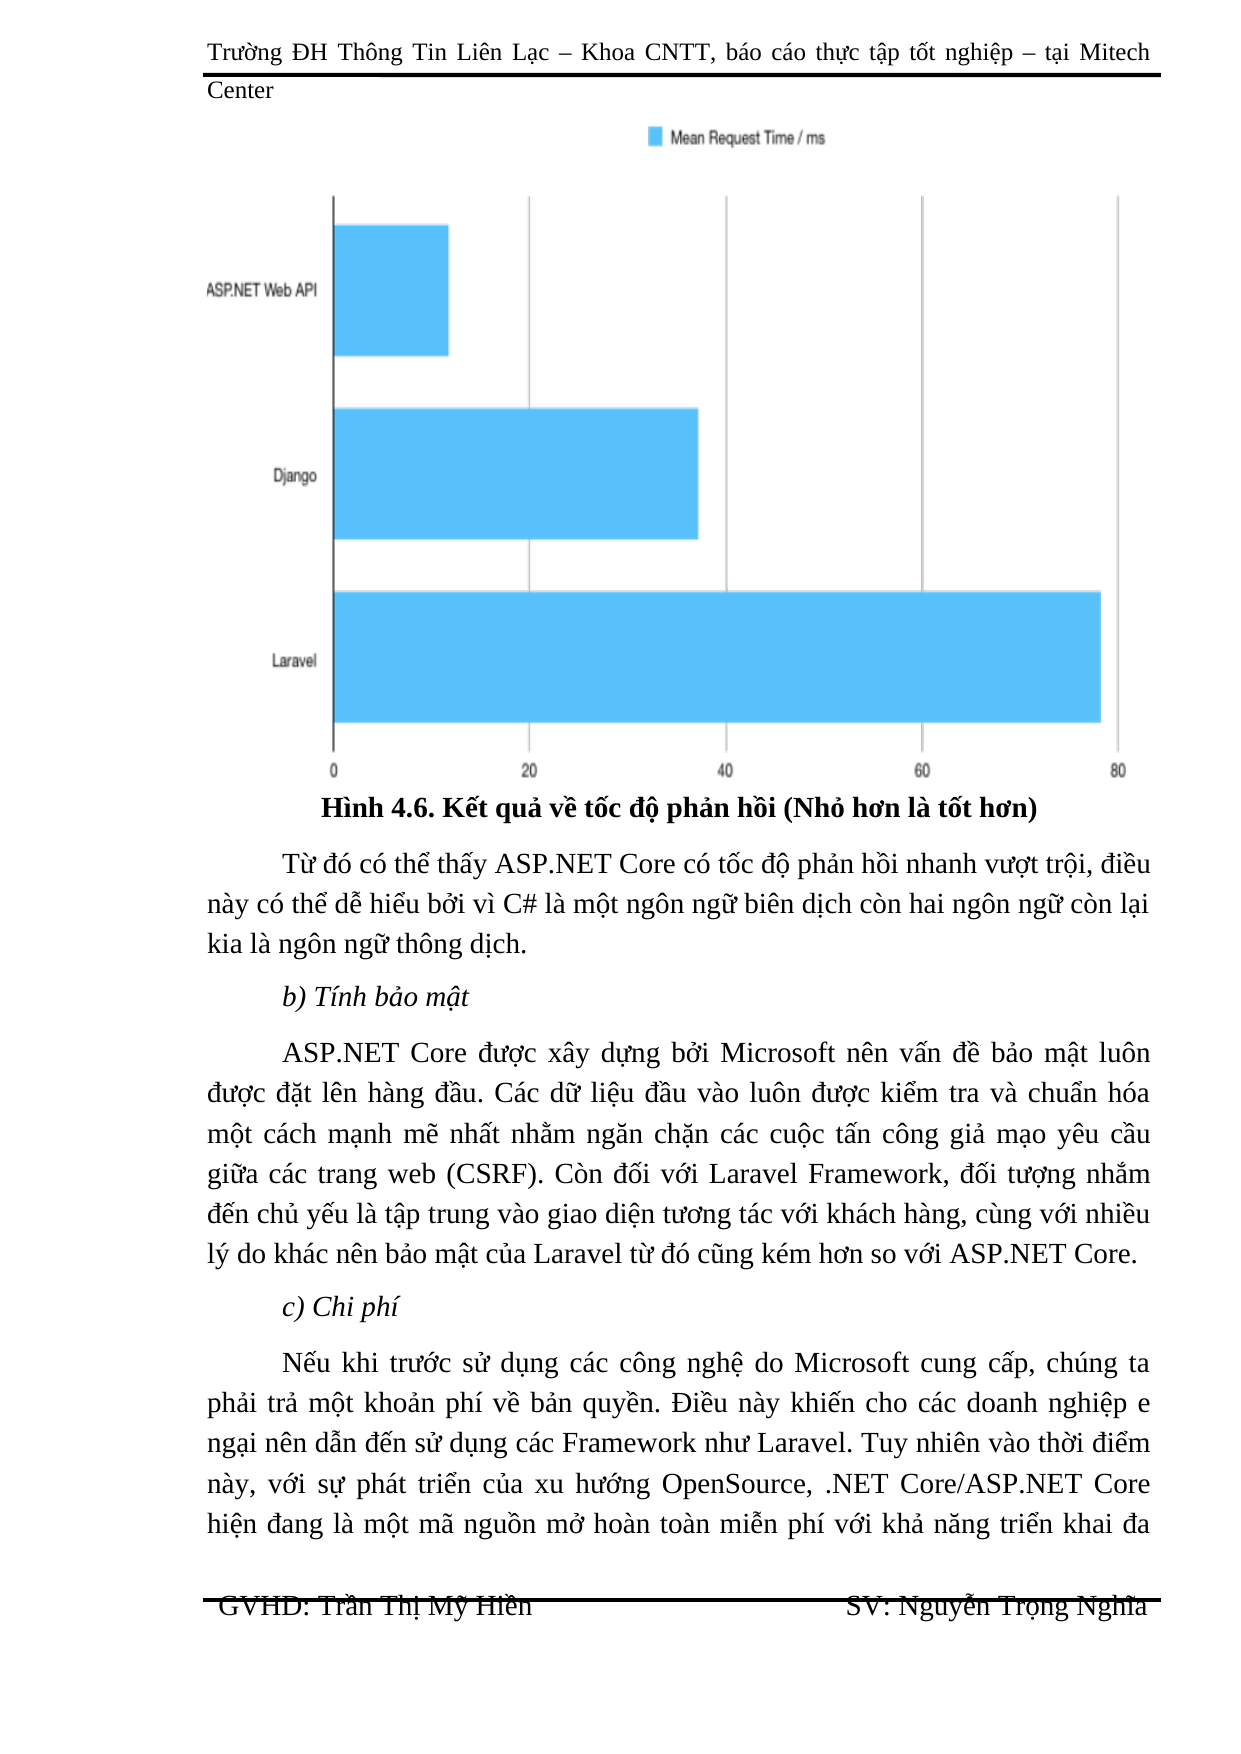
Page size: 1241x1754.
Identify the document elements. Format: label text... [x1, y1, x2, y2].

picture [206, 126, 1152, 781]
text c) Chi phí [207, 1289, 1152, 1323]
text b) Tính bảo mật [207, 979, 1152, 1013]
text ASP.NET Core được xây dựng bởi Microsoft nên vấn đề bảo mật luôn được đặt lên hàng đầu. Các dữ liệu đầu vào luôn được kiểm tra và chuẩn hóa một cách mạnh mẽ nhất nhằm ngăn chặn các cuộc tấn công giả mạo yêu cầu giữa các trang web (CSRF). Còn đối với Laravel Framework, đối tượng nhắm đến chủ yếu là tập trung vào giao diện tương tác với khách hàng, cùng với nhiều lý do khác nên bảo mật của Laravel từ đó cũng kém hơn so với ASP.NET Core. [207, 1035, 1152, 1270]
text Từ đó có thể thấy ASP.NET Core có tốc độ phản hồi nhanh vượt trội, điều này có thể dễ hiểu bởi vì C# là một ngôn ngữ biên dịch còn hai ngôn ngữ còn lại kia là ngôn ngữ thông dịch. [207, 846, 1152, 960]
text Hình 4.6. Kết quả về tốc độ phản hồi (Nhỏ hơn là tốt hơn) [207, 781, 1152, 824]
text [207, 1345, 1152, 1539]
